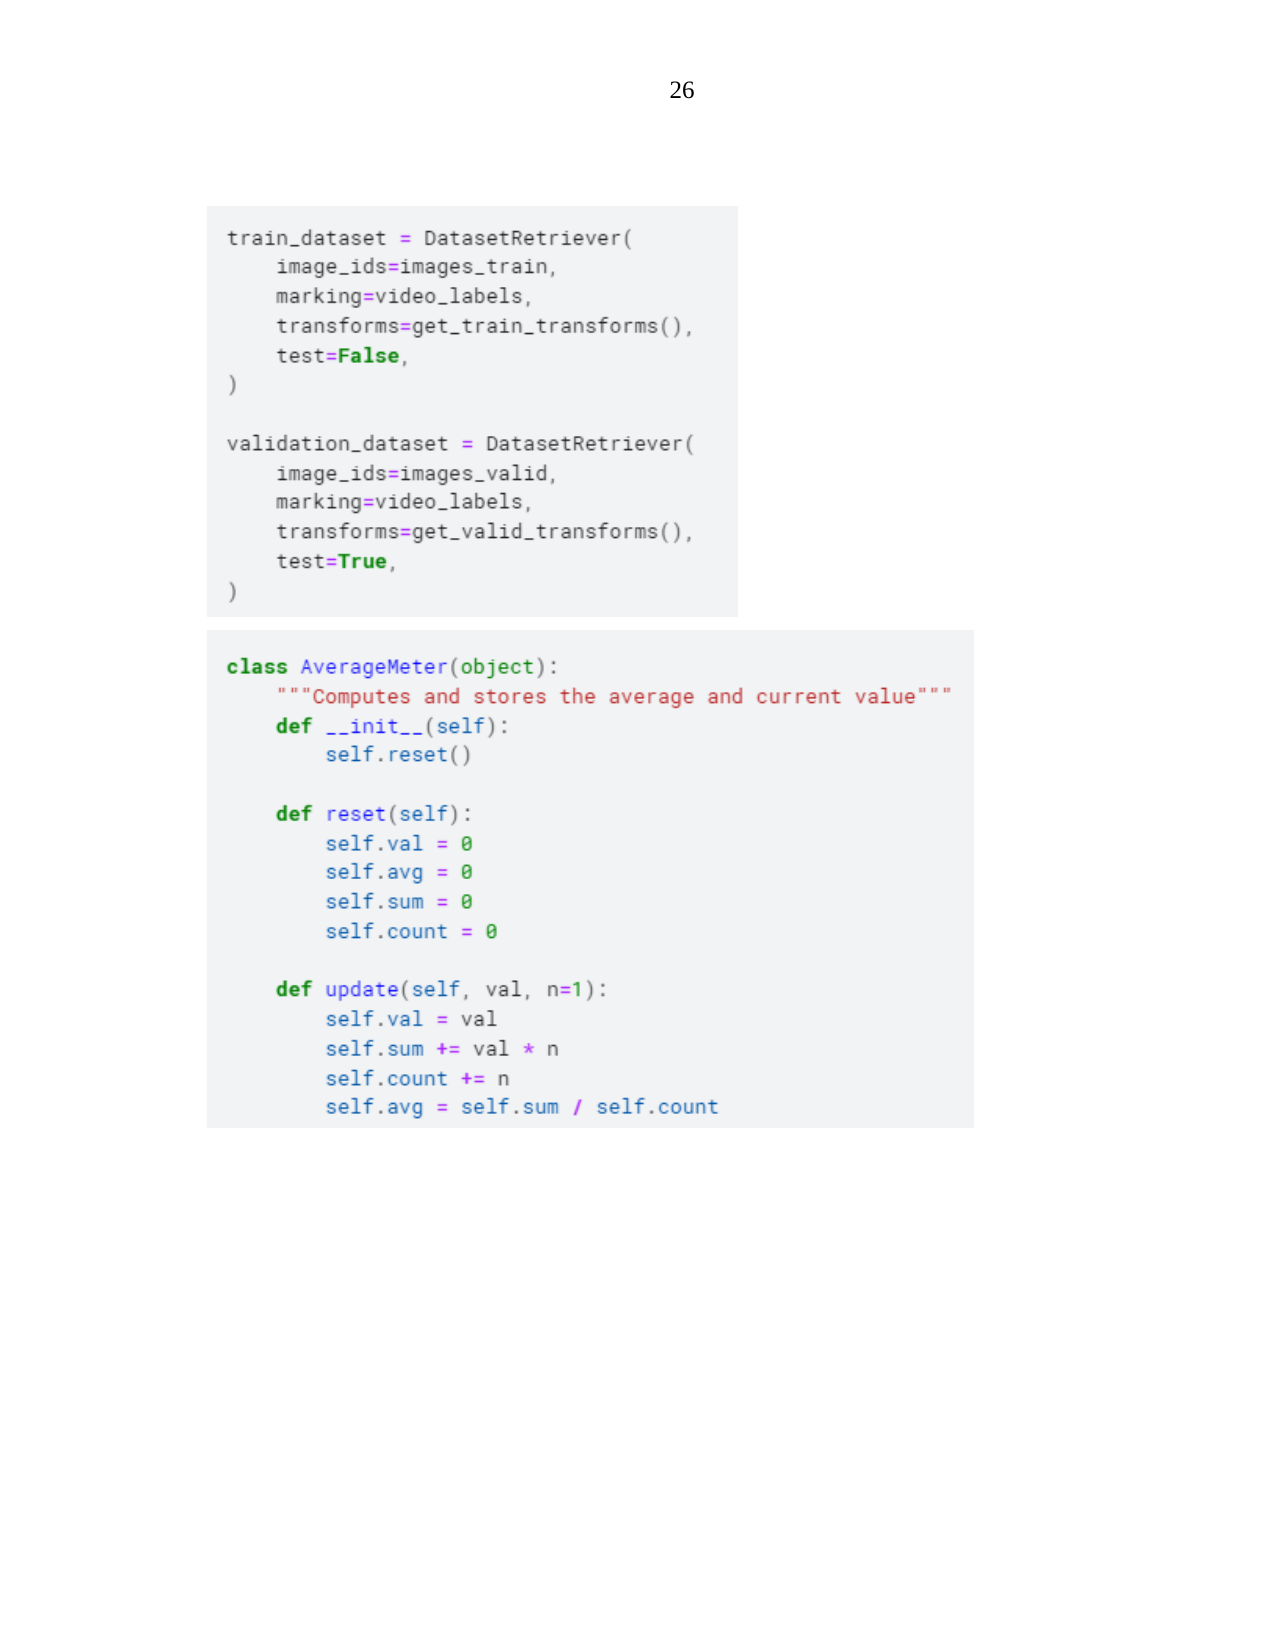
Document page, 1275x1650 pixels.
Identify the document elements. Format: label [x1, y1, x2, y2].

picture [206, 206, 738, 617]
picture [206, 630, 974, 1128]
